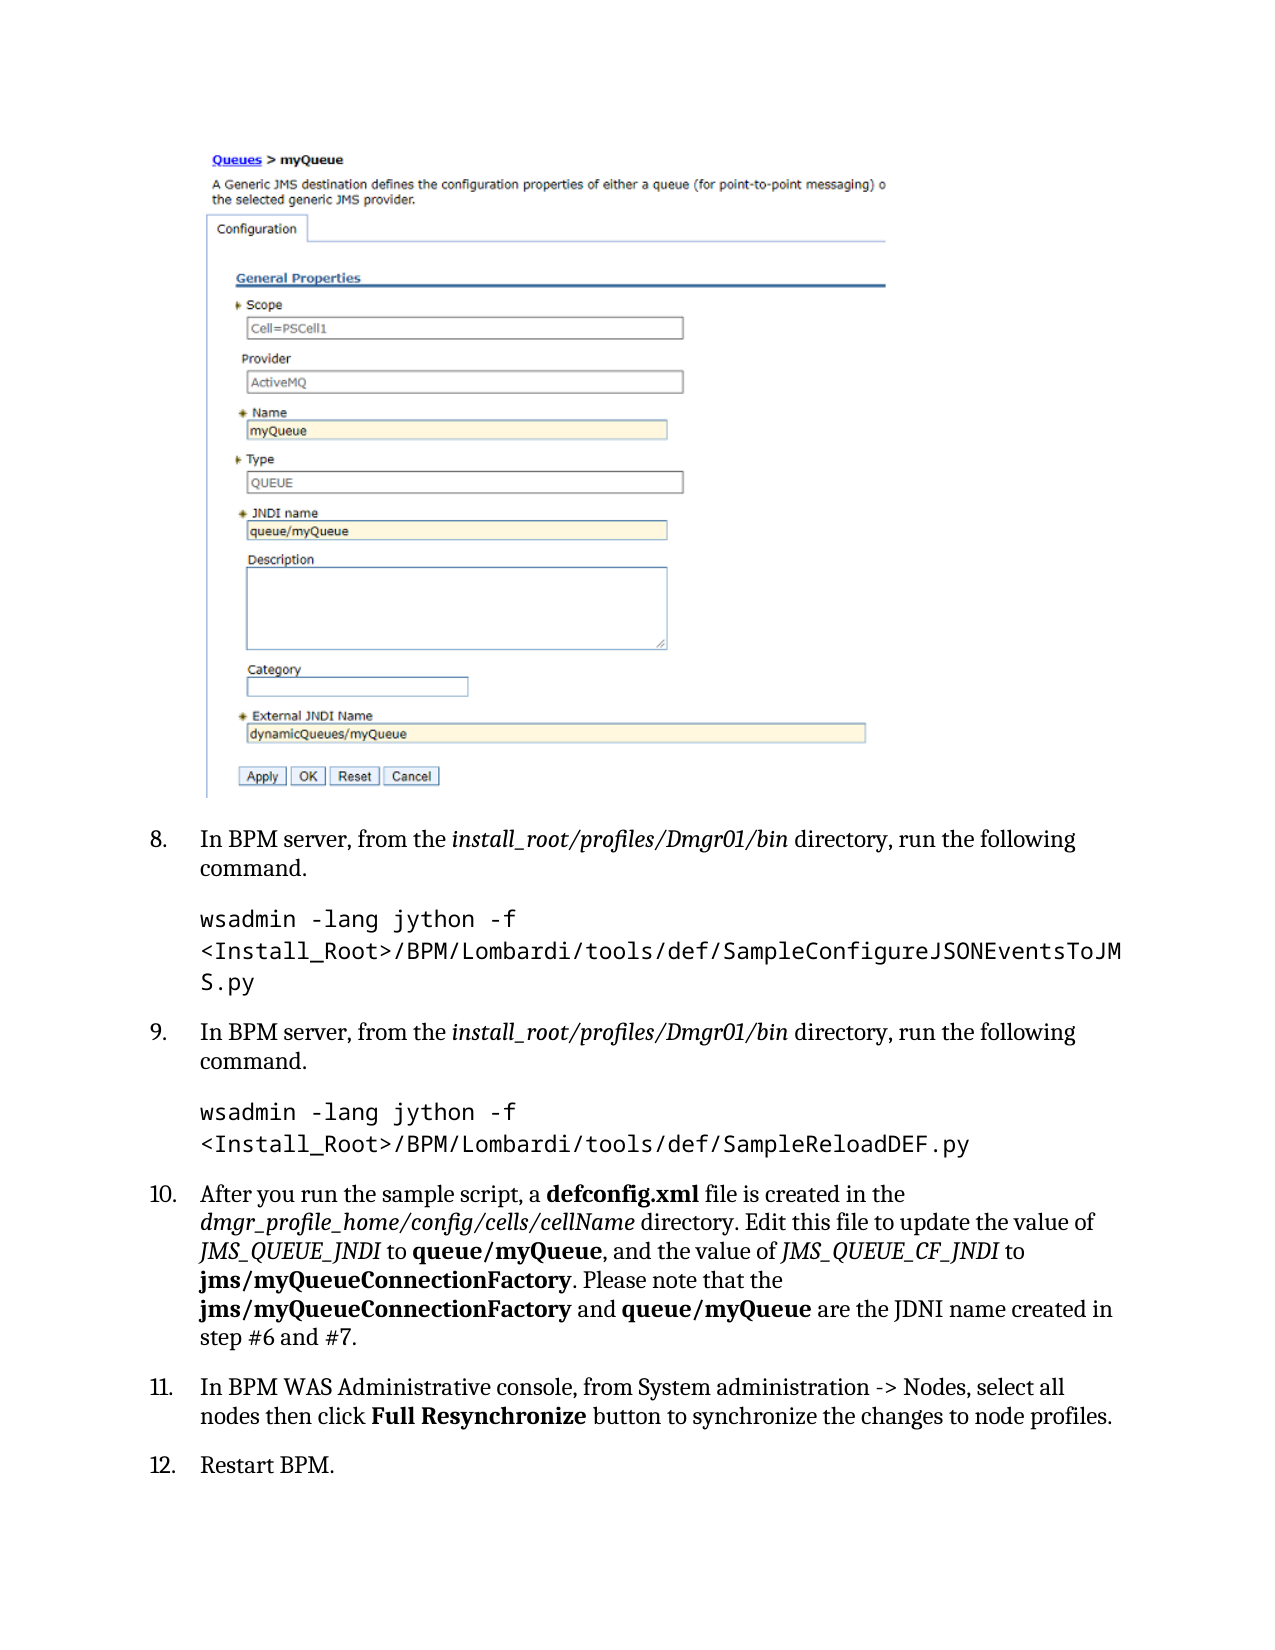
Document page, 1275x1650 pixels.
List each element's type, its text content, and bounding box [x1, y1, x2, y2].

picture [200, 150, 886, 798]
list wsadmin -lang jython -f <Install_Root>/BPM/Lombardi/tools/def/SampleConfigureJSONEventsToJMS.py [150, 903, 1125, 997]
list In BPM server, from the install_root/profiles/Dmgr01/bin directory, run the following command. [150, 825, 1125, 882]
list Restart BPM. [150, 1451, 1125, 1480]
list wsadmin -lang jython -f <Install_Root>/BPM/Lombardi/tools/def/SampleReloadDEF.py [150, 1096, 1125, 1159]
list In BPM WAS Administrative console, from System administration -> Nodes, select all nodes then click Full Resynchronize button to synchronize the changes to node profiles. [150, 1373, 1125, 1430]
list After you run the sample script, a defconfig.xml file is created in the dmgr_profile_home/config/cells/cellName directory. Edit this file to update the value of JMS_QUEUE_JNDI to queue/myQueue, and the value of JMS_QUEUE_CF_JNDI to jms/myQueueConnectionFactory. Please note that the jms/myQueueConnectionFactory and queue/myQueue are the JDNI name created in step #6 and #7. [150, 1179, 1125, 1352]
list In BPM server, from the install_root/profiles/Dmgr01/bin directory, run the following command. [150, 1018, 1125, 1075]
